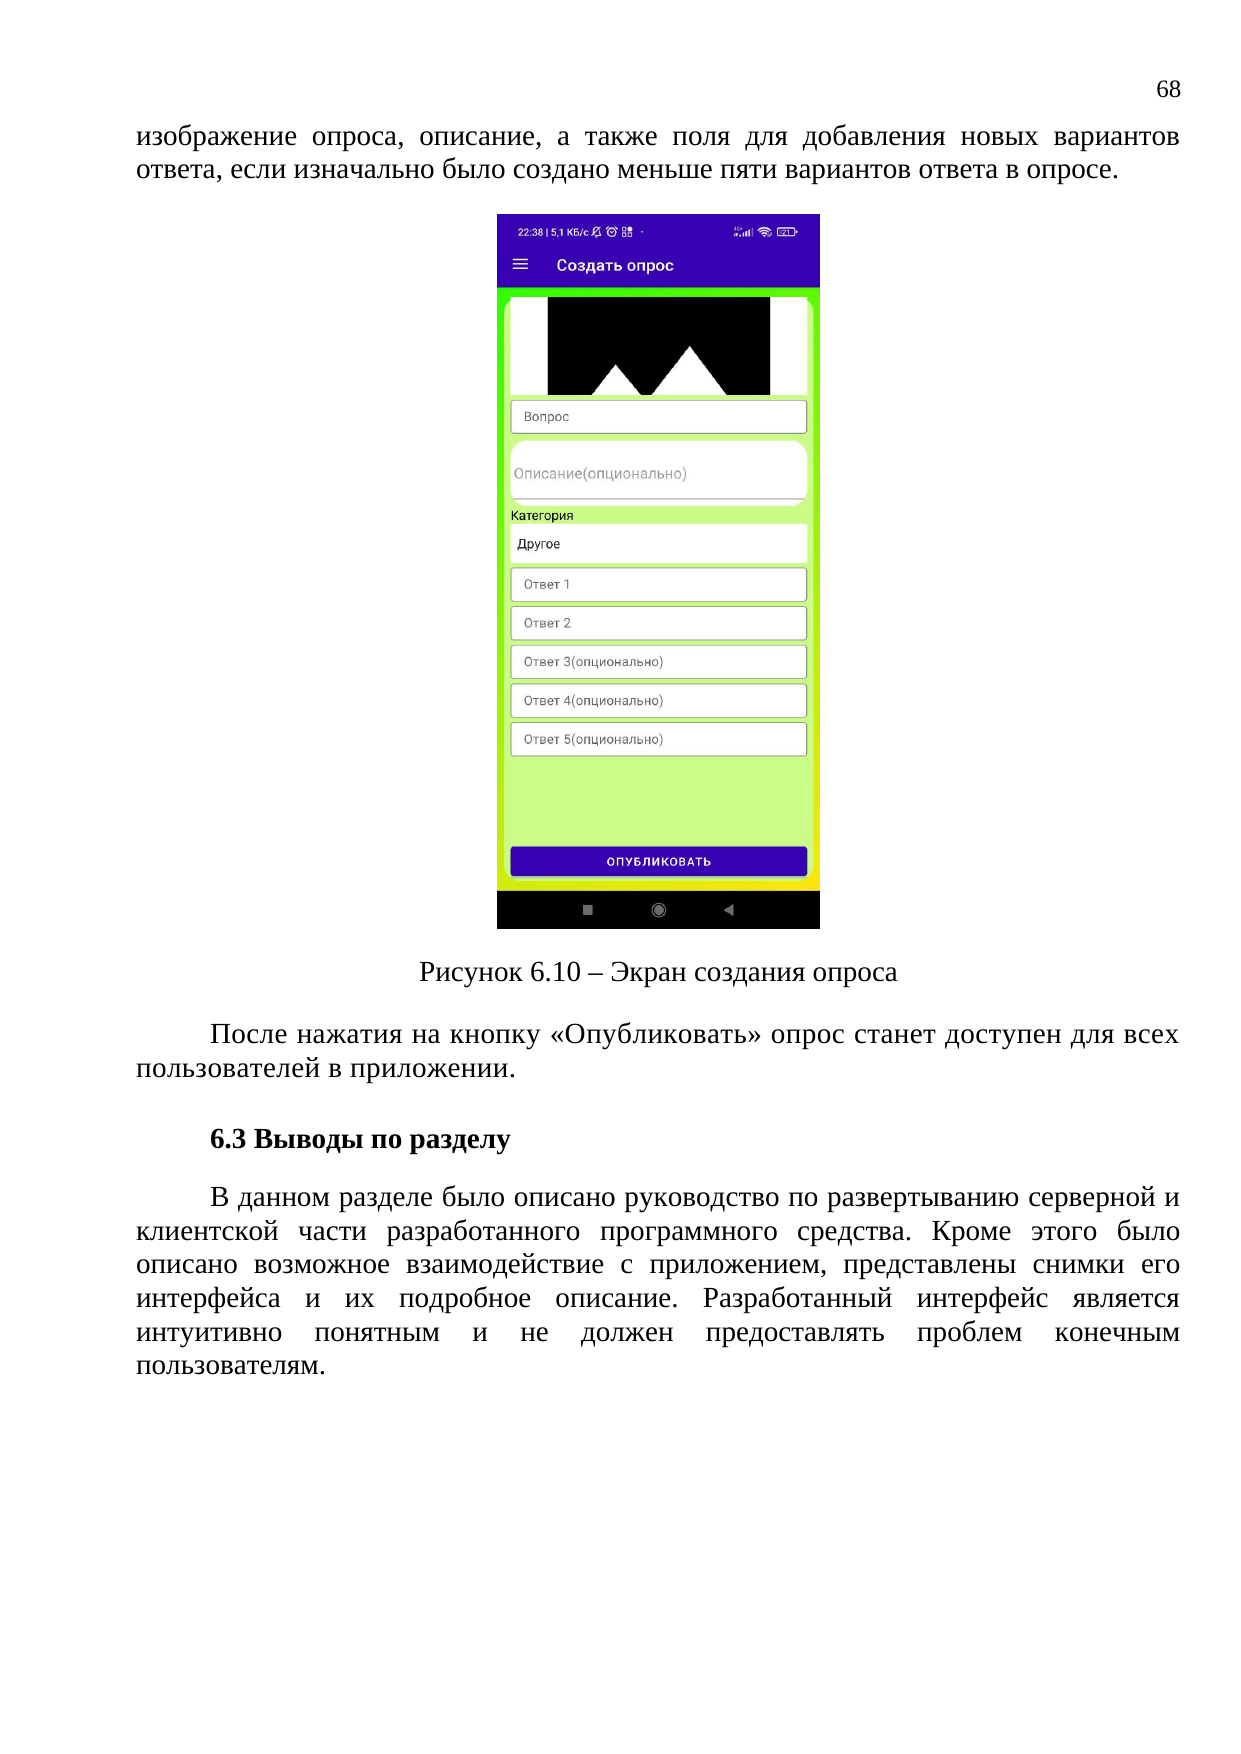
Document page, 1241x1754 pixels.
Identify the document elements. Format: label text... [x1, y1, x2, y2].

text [136, 118, 1181, 185]
list Рисунок 6.10 – Экран создания опроса [136, 954, 1181, 987]
text В данном разделе было описано руководство по развертыванию серверной и клиентской части разработанного программного средства. Кроме этого было описано возможное взаимодействие с приложением, представлены снимки его интерфейса и их подробное описание. Разработанный интерфейс является интуитивно понятным и не должен предоставлять проблем конечным пользователям. [136, 1179, 1181, 1381]
text После нажатия на кнопку «Опубликовать» опрос станет доступен для всех пользователей в приложении. [136, 1016, 1181, 1083]
picture [497, 214, 820, 929]
subtitle 6.3 Выводы по разделу [136, 1121, 1181, 1154]
